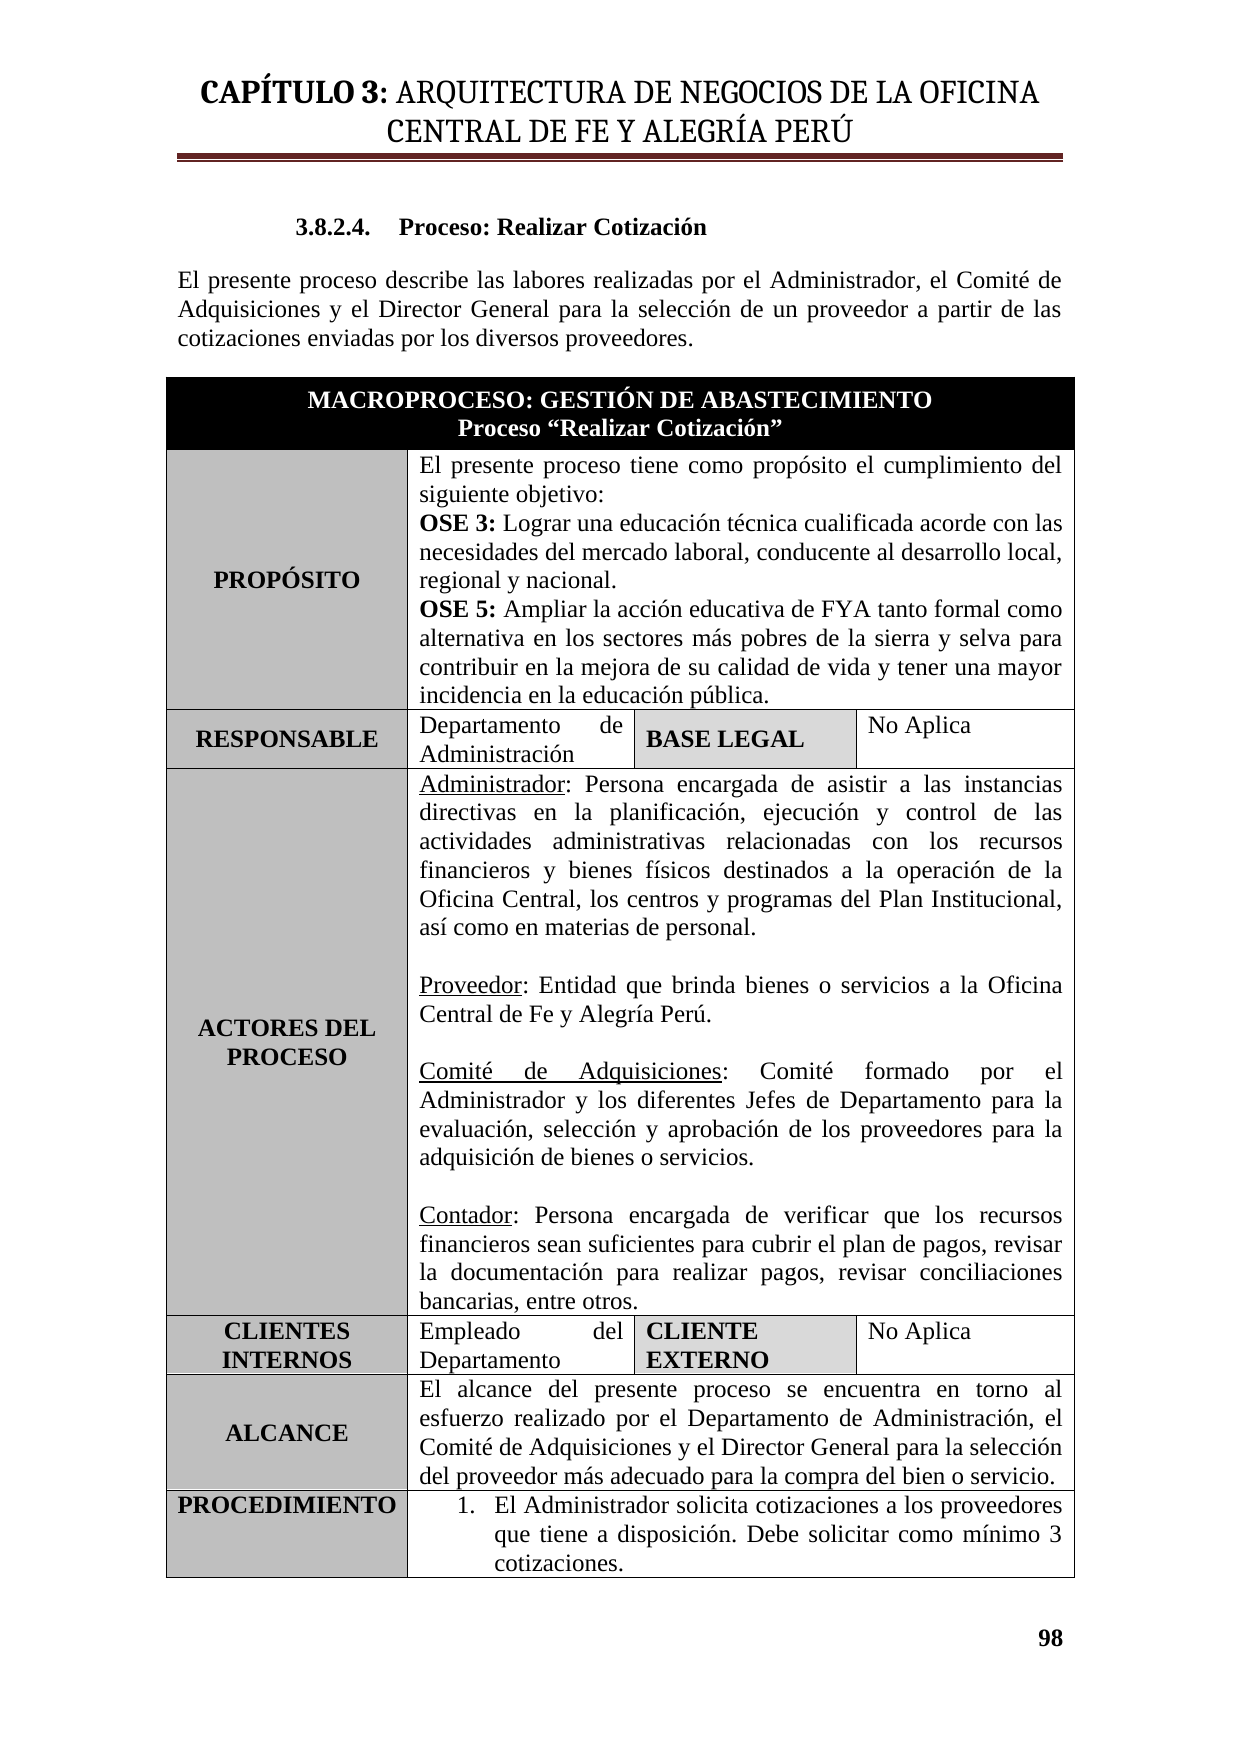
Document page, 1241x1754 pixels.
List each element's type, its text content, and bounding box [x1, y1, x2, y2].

table_header MACROPROCESO: GESTIÓN DE ABASTECIMIENTO Proceso “Realizar Cotización” [167, 378, 1074, 449]
table_cell CLIENTE EXTERNO [635, 1316, 856, 1373]
table_cell ALCANCE [167, 1375, 407, 1489]
table_cell PROCEDIMIENTO [167, 1491, 407, 1577]
table_cell Administrador: Persona encargada de asistir a las instancias directivas en la planificación, ejecución y control de las actividades administrativas relacionadas con los recursos financieros y bienes físicos destinados a la operación de la Oficina Central, los centros y programas del Plan Institucional, así como en materias de personal. Proveedor: Entidad que brinda bienes o servicios a la Oficina Central de Fe y Alegría Perú. Comité de Adquisiciones: Comité formado por el Administrador y los diferentes Jefes de Departamento para la evaluación, selección y aprobación de los proveedores para la adquisición de bienes o servicios. Contador: Persona encargada de verificar que los recursos financieros sean suficientes para cubrir el plan de pagos, revisar la documentación para realizar pagos, revisar conciliaciones bancarias, entre otros. [408, 769, 1074, 1315]
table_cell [408, 1491, 1074, 1577]
table_cell RESPONSABLE [167, 710, 407, 768]
table_cell PROPÓSITO [167, 450, 407, 709]
table_cell Empleado del Departamento [408, 1316, 634, 1373]
table_cell ACTORES DEL PROCESO [167, 769, 407, 1315]
table_cell BASE LEGAL [635, 710, 856, 768]
table_cell CLIENTES INTERNOS [167, 1316, 407, 1373]
table_cell El presente proceso tiene como propósito el cumplimiento del siguiente objetivo: OSE 3: Lograr una educación técnica cualificada acorde con las necesidades del mercado laboral, conducente al desarrollo local, regional y nacional. OSE 5: Ampliar la acción educativa de FYA tanto formal como alternativa en los sectores más pobres de la sierra y selva para contribuir en la mejora de su calidad de vida y tener una mayor incidencia en la educación pública. [408, 450, 1074, 709]
table_cell No Aplica [857, 1316, 1074, 1373]
table_cell Departamento de Administración [408, 710, 634, 768]
subtitle Proceso: Realizar Cotización [295, 212, 1063, 240]
table_cell No Aplica [857, 710, 1074, 768]
text El presente proceso describe las labores realizadas por el Administrador, el Comité de Adquisiciones y el Director General para la selección de un proveedor a partir de las cotizaciones enviadas por los diversos proveedores. [177, 265, 1063, 352]
table_cell El alcance del presente proceso se encuentra en torno al esfuerzo realizado por el Departamento de Administración, el Comité de Adquisiciones y el Director General para la selección del proveedor más adecuado para la compra del bien o servicio. [408, 1375, 1074, 1489]
